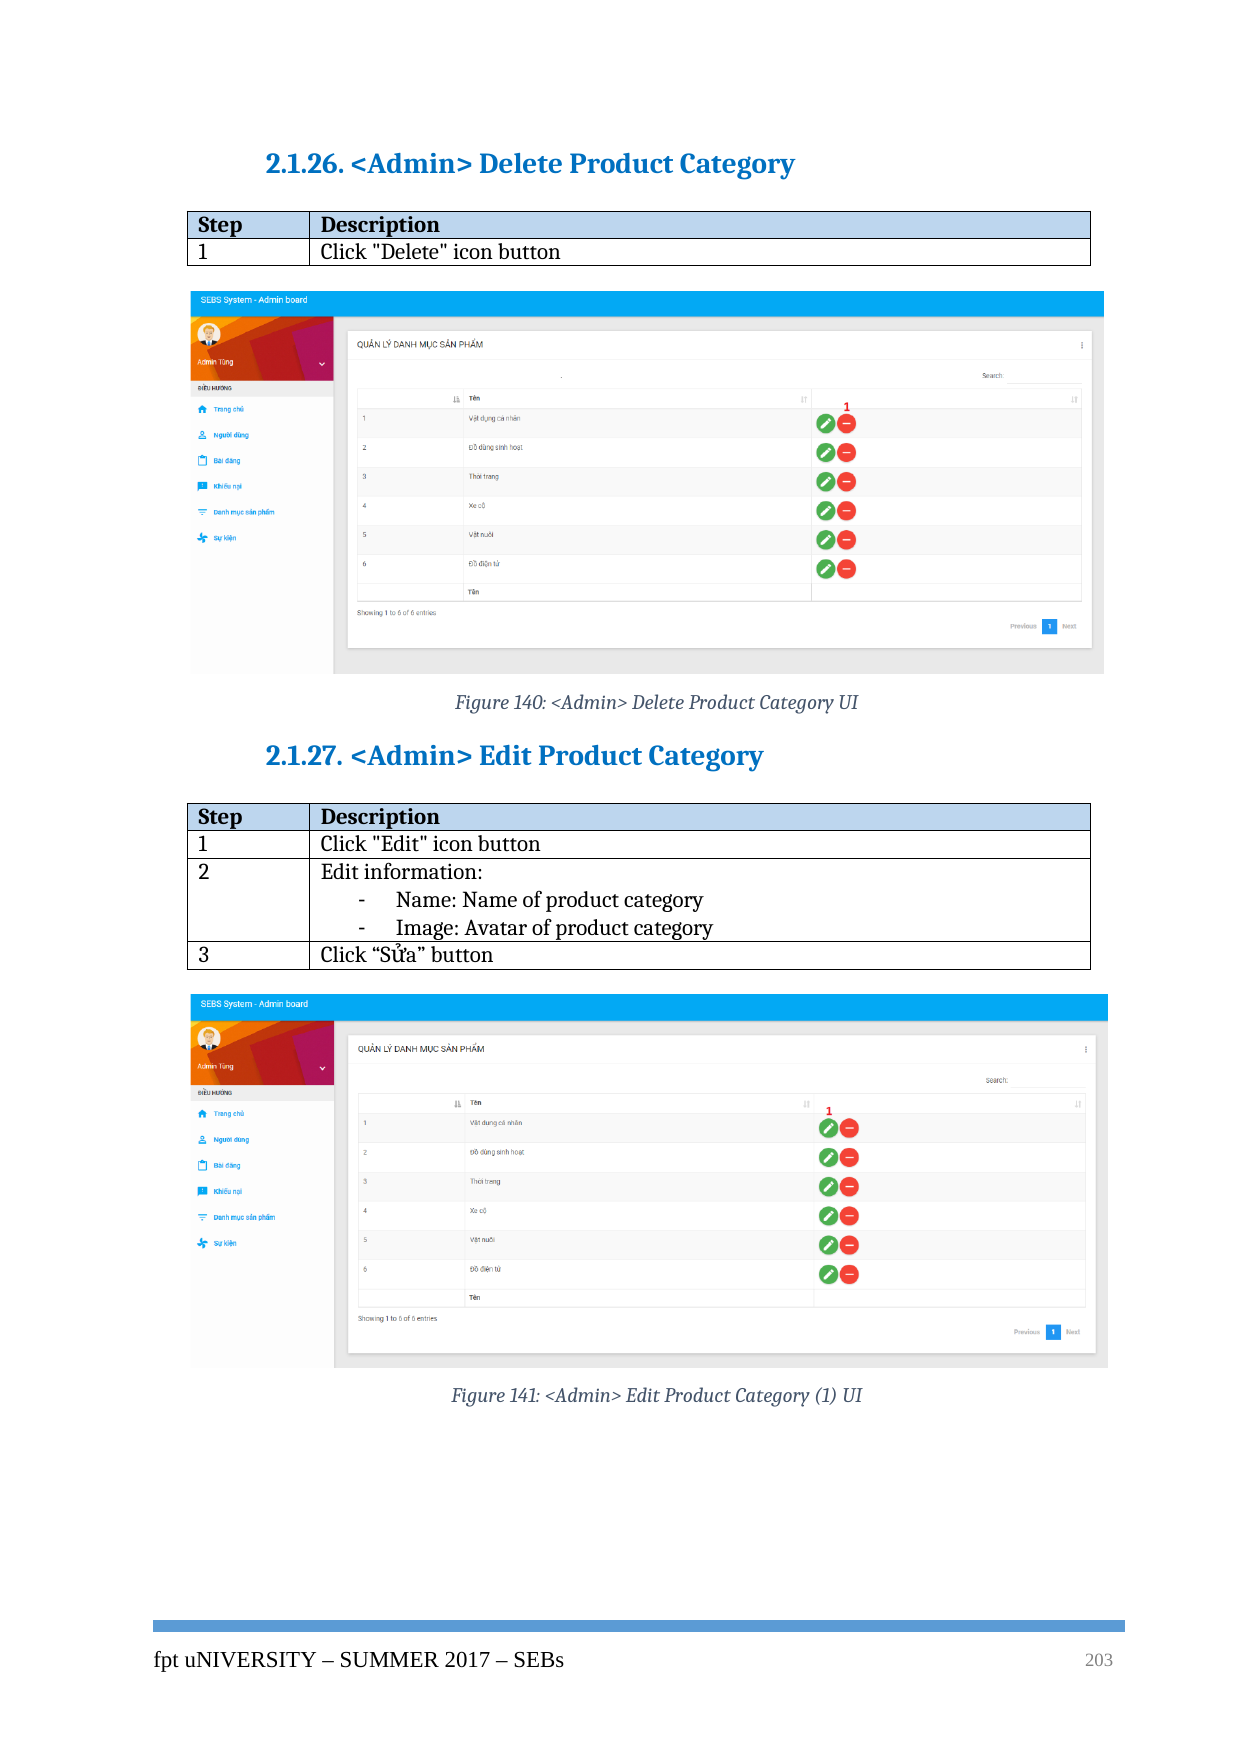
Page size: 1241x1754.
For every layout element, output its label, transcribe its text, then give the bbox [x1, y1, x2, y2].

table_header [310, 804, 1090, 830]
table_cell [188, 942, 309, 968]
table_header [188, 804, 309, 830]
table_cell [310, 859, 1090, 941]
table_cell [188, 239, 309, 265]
picture [190, 317, 1104, 674]
picture [190, 1021, 1108, 1368]
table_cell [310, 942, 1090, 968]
text <Admin> Delete Product Category [266, 147, 1125, 181]
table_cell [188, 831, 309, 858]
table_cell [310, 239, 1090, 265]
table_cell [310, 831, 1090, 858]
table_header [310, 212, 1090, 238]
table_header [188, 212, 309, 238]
text <Admin> Edit Product Category [266, 739, 1125, 773]
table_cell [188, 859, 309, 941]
